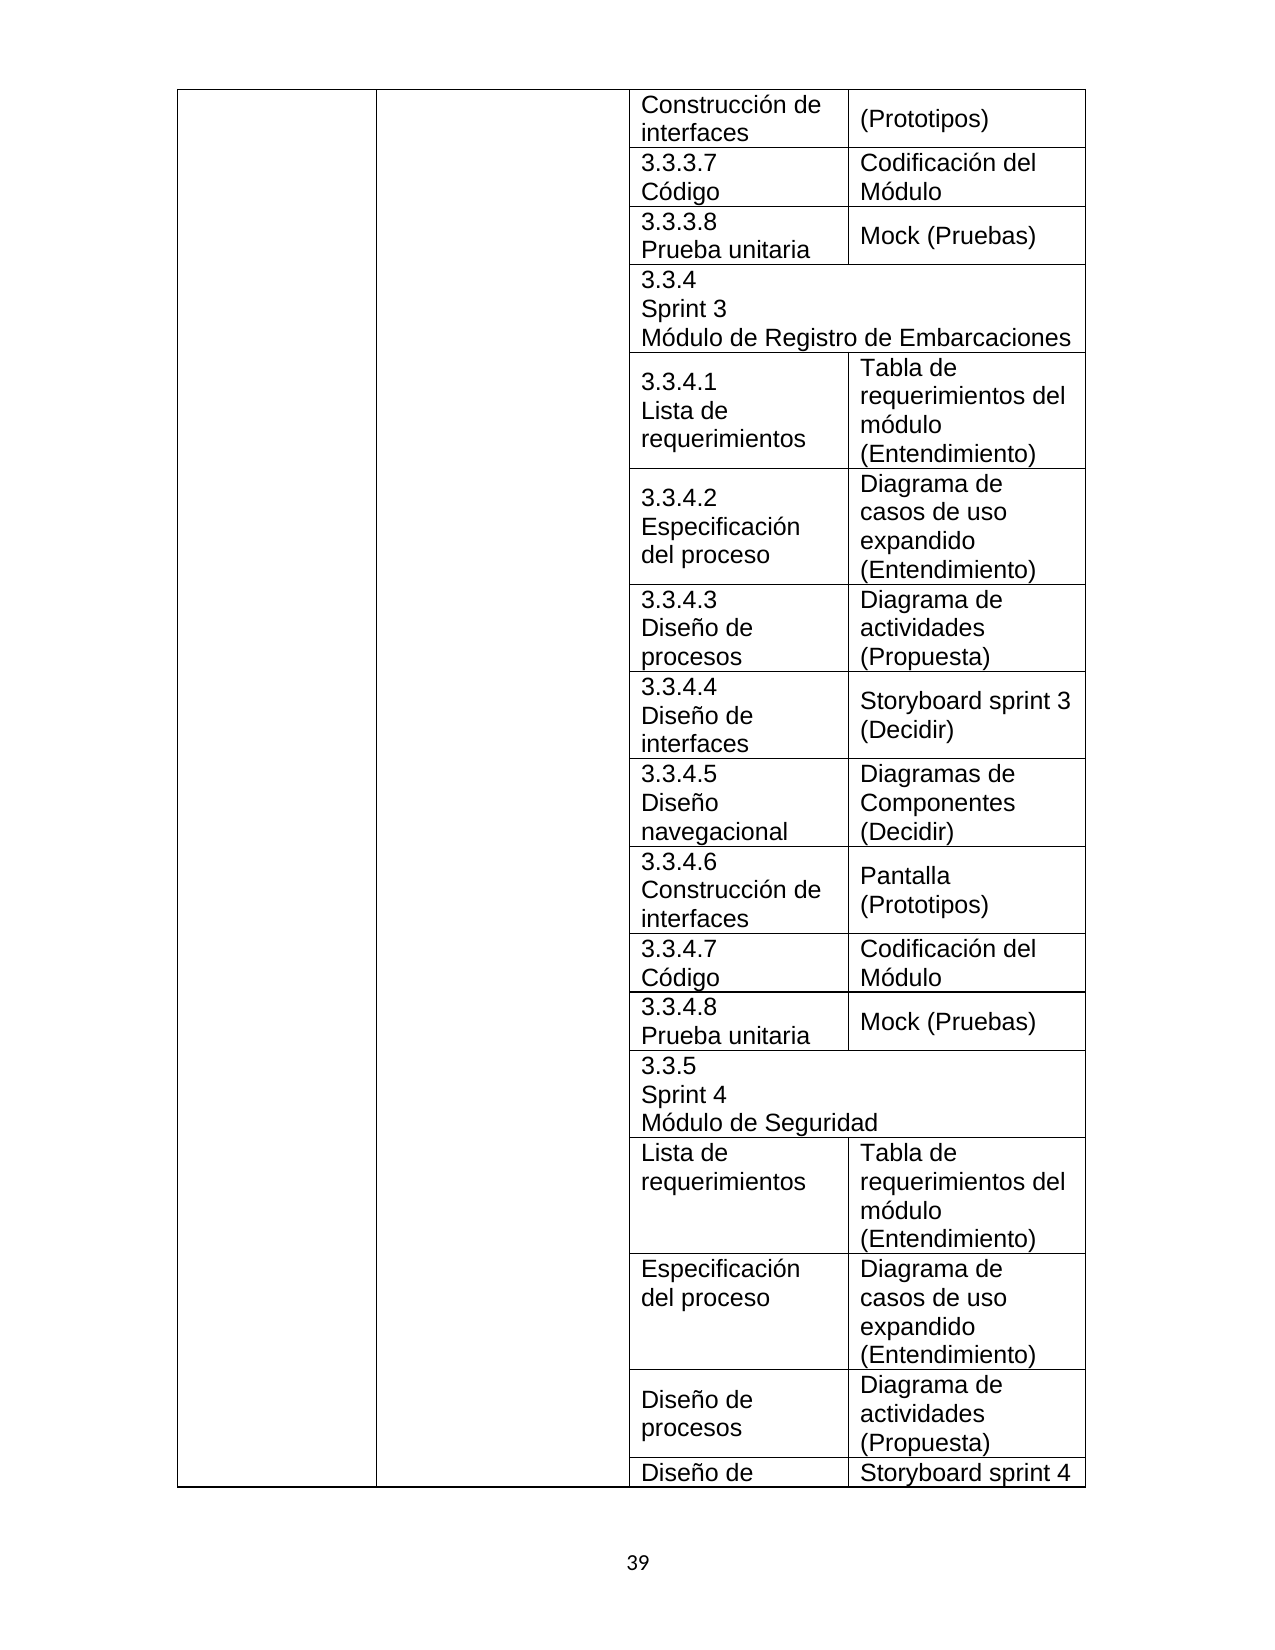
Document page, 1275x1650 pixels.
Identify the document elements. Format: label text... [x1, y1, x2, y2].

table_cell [630, 1458, 848, 1486]
table_cell Tabla de requerimientos del módulo (Entendimiento) [849, 353, 1085, 468]
table_cell 3.3.3.8 Prueba unitaria [630, 207, 848, 264]
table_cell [849, 90, 1085, 147]
table_cell Mock (Pruebas) [849, 993, 1085, 1050]
table_cell 3.3.5 Sprint 4 Módulo de Seguridad [630, 1051, 1085, 1137]
table_cell Lista de requerimientos [630, 1138, 848, 1253]
table_cell 3.3.4.4 Diseño de interfaces [630, 672, 848, 758]
table_cell 3.3.4.3 Diseño de procesos [630, 585, 848, 671]
table_cell Codificación del Módulo [849, 934, 1085, 991]
table_cell 3.3.4.5 Diseño navegacional [630, 759, 848, 846]
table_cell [630, 90, 848, 147]
table_cell 3.3.4.7 Código [630, 934, 848, 991]
table_cell 3.3.4.1 Lista de requerimientos [630, 353, 848, 468]
table_cell Pantalla (Prototipos) [849, 847, 1085, 933]
table_cell Tabla de requerimientos del módulo (Entendimiento) [849, 1138, 1085, 1253]
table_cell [849, 1458, 1085, 1486]
table_cell Diagrama de actividades (Propuesta) [849, 1370, 1085, 1457]
table_cell 3.3.4.2 Especificación del proceso [630, 469, 848, 584]
table_cell Storyboard sprint 3 (Decidir) [849, 672, 1085, 758]
table_cell Diagrama de casos de uso expandido (Entendimiento) [849, 1254, 1085, 1369]
table_cell 3.3.4.8 Prueba unitaria [630, 993, 848, 1050]
table_cell Especificación del proceso [630, 1254, 848, 1369]
table_cell 3.3.3.7 Código [630, 148, 848, 206]
table_cell Diagramas de Componentes (Decidir) [849, 759, 1085, 846]
table_cell Diagrama de casos de uso expandido (Entendimiento) [849, 469, 1085, 584]
table_cell 3.3.4 Sprint 3 Módulo de Registro de Embarcaciones [630, 265, 1085, 352]
table_cell Mock (Pruebas) [849, 207, 1085, 264]
table_cell Codificación del Módulo [849, 148, 1085, 206]
table_cell 3.3.4.6 Construcción de interfaces [630, 847, 848, 933]
table_cell Diseño de procesos [630, 1370, 848, 1457]
table_cell Diagrama de actividades (Propuesta) [849, 585, 1085, 671]
